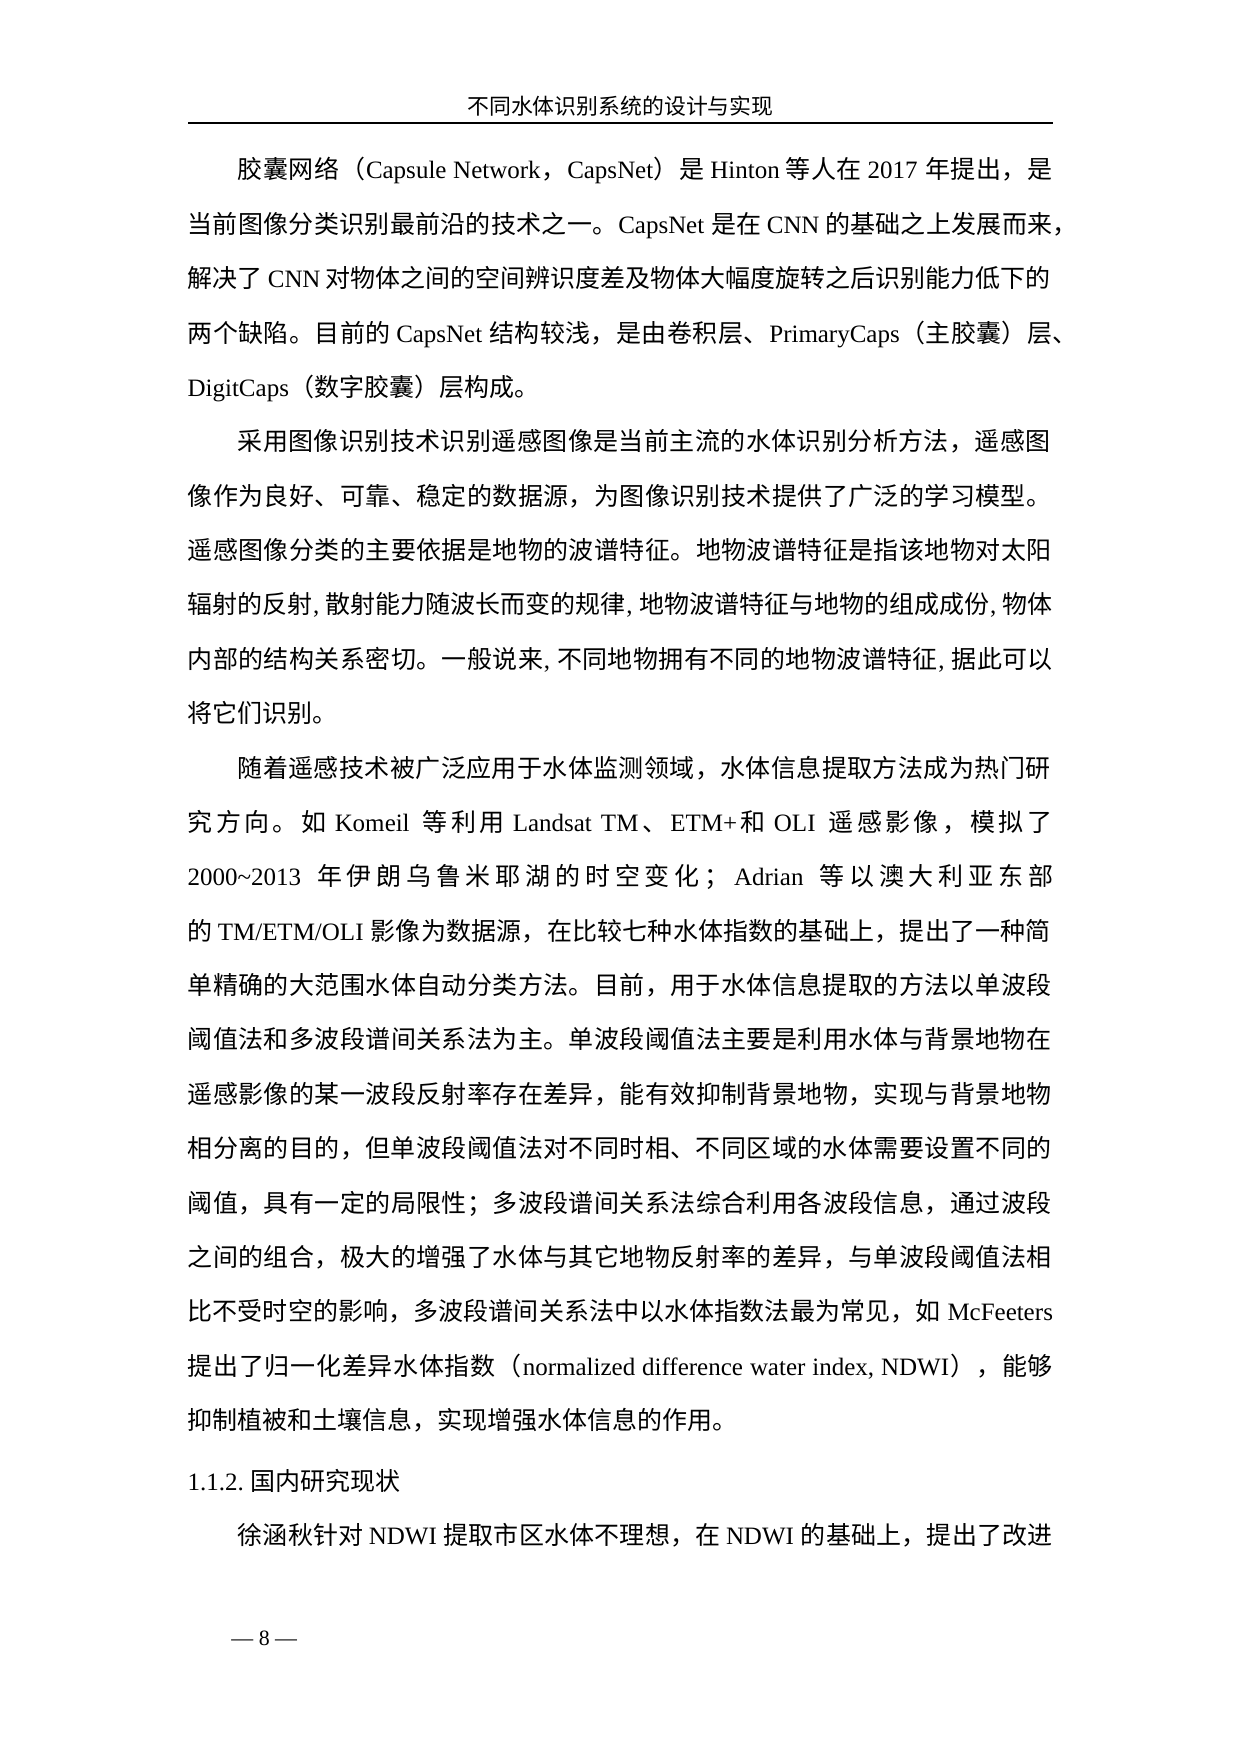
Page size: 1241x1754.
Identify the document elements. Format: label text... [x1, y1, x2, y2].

subtitle 国内研究现状 [187, 1461, 1053, 1498]
text 采用图像识别技术识别遥感图像是当前主流的水体识别分析方法，遥感图像作为良好、可靠、稳定的数据源，为图像识别技术提供了广泛的学习模型。遥感图像分类的主要依据是地物的波谱特征。地物波谱特征是指该地物对太阳辐射的反射, 散射能力随波长而变的规律, 地物波谱特征与地物的组成成份, 物体内部的结构关系密切。一般说来, 不同地物拥有不同的地物波谱特征, 据此可以将它们识别。 [187, 422, 1053, 730]
text 胶囊网络（Capsule Network，CapsNet）是Hinton等人在2017 年提出，是当前图像分类识别最前沿的技术之一。CapsNet 是在CNN的基础之上发展而来，解决了CNN对物体之间的空间辨识度差及物体大幅度旋转之后识别能力低下的两个缺陷。目前的CapsNet 结构较浅，是由卷积层、PrimaryCaps（主胶囊）层、DigitCaps（数字胶囊）层构成。 [187, 150, 1053, 404]
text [187, 1516, 1053, 1552]
text 随着遥感技术被广泛应用于水体监测领域，水体信息提取方法成为热门研究方向。如Komeil 等利用Landsat TM、ETM+和OLI 遥感影像，模拟了2000~2013 年伊朗乌鲁米耶湖的时空变化；Adrian 等以澳大利亚东部的TM/ETM/OLI 影像为数据源，在比较七种水体指数的基础上，提出了一种简单精确的大范围水体自动分类方法。目前，用于水体信息提取的方法以单波段阈值法和多波段谱间关系法为主。单波段阈值法主要是利用水体与背景地物在遥感影像的某一波段反射率存在差异，能有效抑制背景地物，实现与背景地物相分离的目的，但单波段阈值法对不同时相、不同区域的水体需要设置不同的阈值，具有一定的局限性；多波段谱间关系法综合利用各波段信息，通过波段之间的组合，极大的增强了水体与其它地物反射率的差异，与单波段阈值法相比不受时空的影响，多波段谱间关系法中以水体指数法最为常见，如McFeeters提出了归一化差异水体指数（normalized difference water index, NDWI），能够抑制植被和土壤信息，实现增强水体信息的作用。 [187, 748, 1053, 1437]
